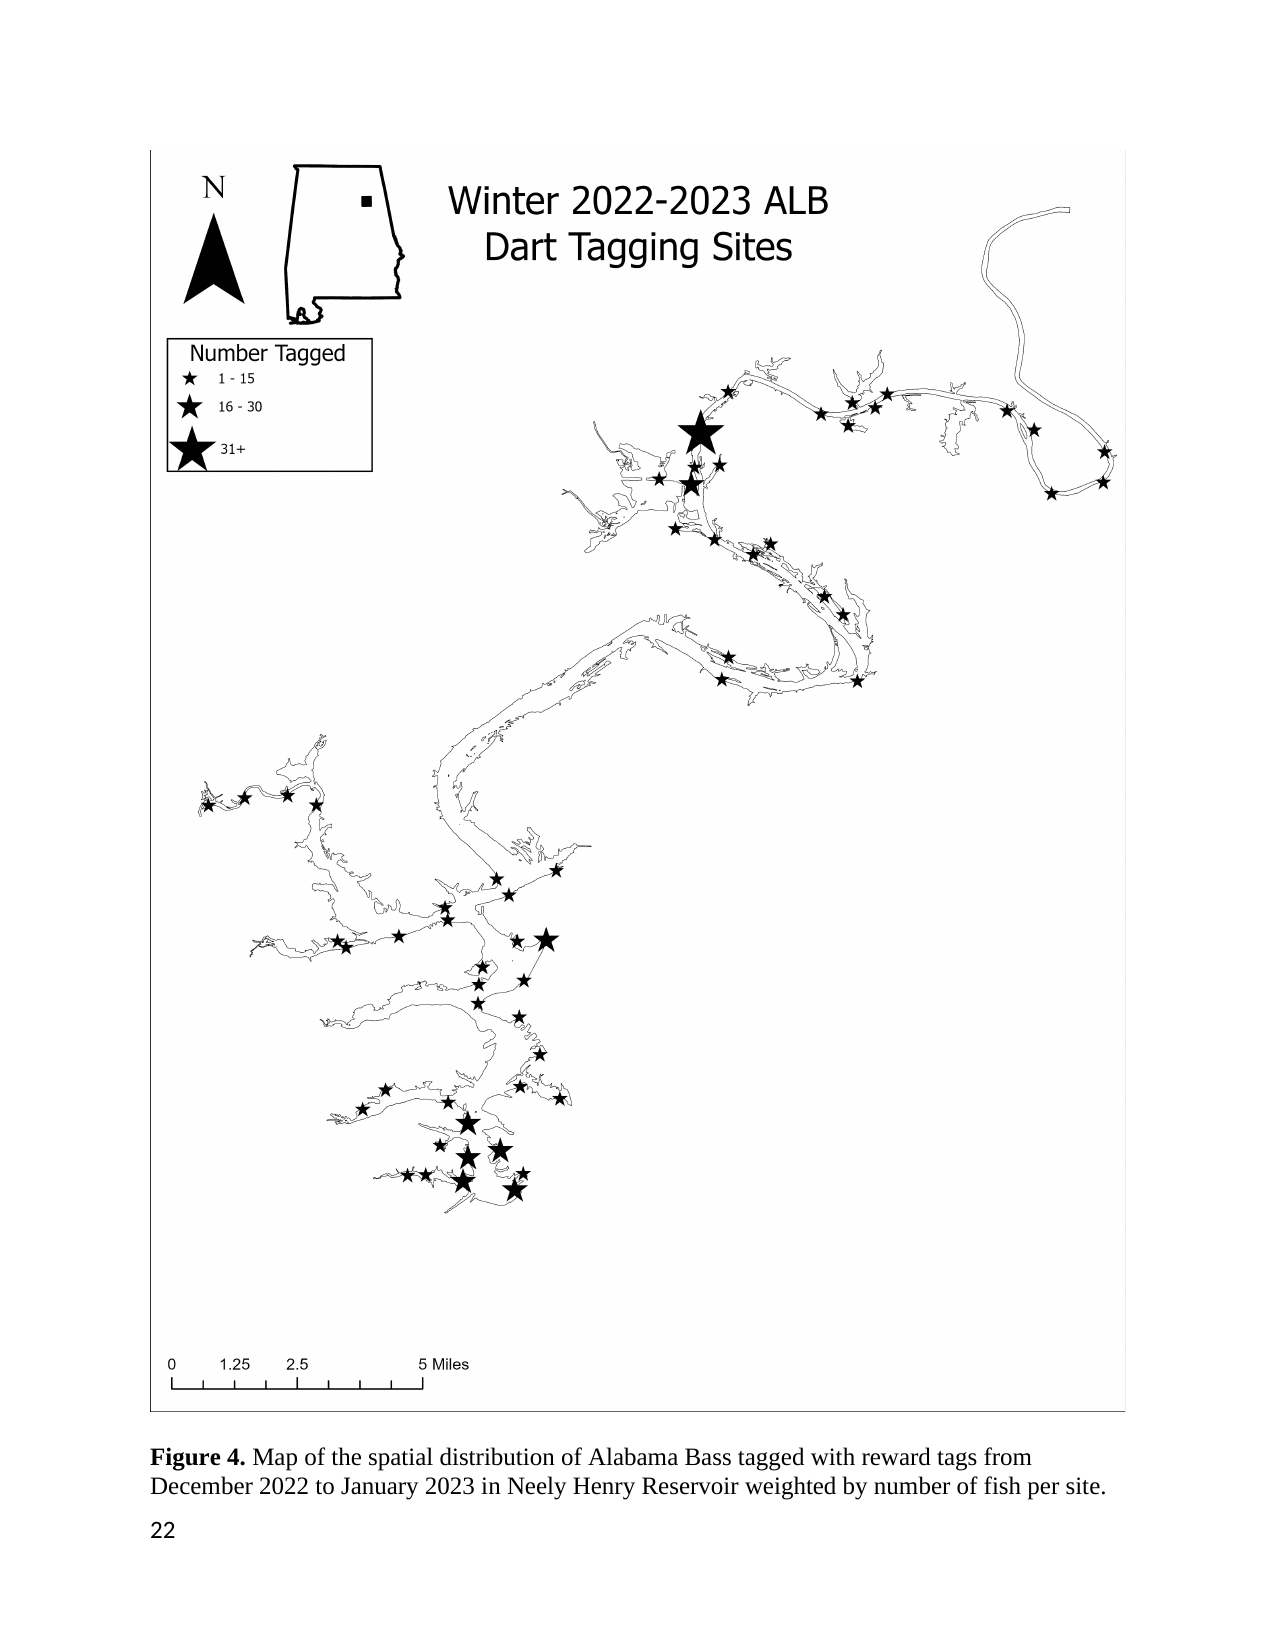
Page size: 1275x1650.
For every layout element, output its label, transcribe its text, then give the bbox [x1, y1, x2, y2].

text Figure 4. Map of the spatial distribution of Alabama Bass tagged with reward tags from December 2022 to January 2023 in Neely Henry Reservoir weighted by number of fish per site. [150, 1442, 1125, 1500]
picture [150, 150, 1125, 1412]
